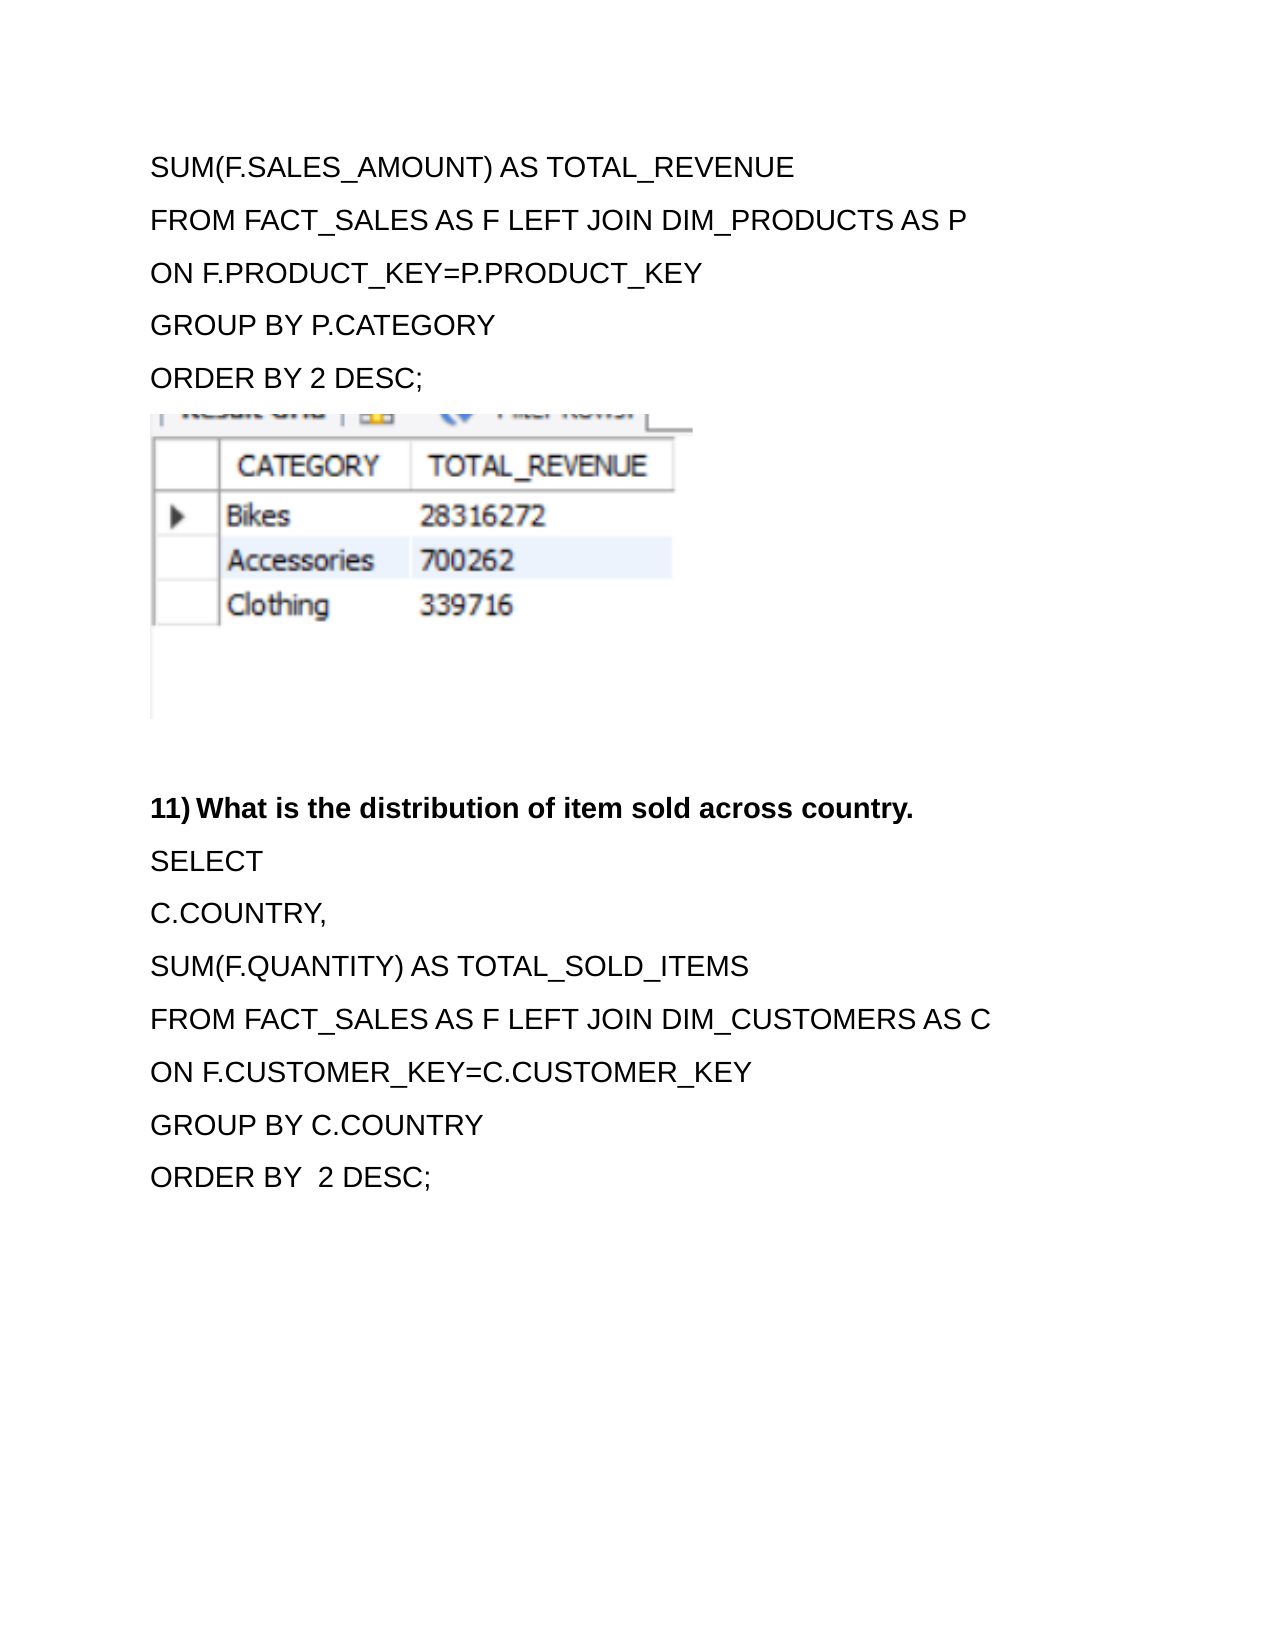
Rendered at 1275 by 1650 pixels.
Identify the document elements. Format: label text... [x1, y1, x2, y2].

text FROM FACT_SALES AS F LEFT JOIN DIM_PRODUCTS AS P [150, 203, 1125, 236]
text ON F.CUSTOMER_KEY=C.CUSTOMER_KEY [150, 1055, 1125, 1088]
text GROUP BY C.COUNTRY [150, 1108, 1125, 1141]
text SELECT [150, 843, 1125, 877]
text ORDER BY 2 DESC; [150, 1160, 1125, 1194]
text C.COUNTRY, [150, 896, 1125, 930]
picture [150, 414, 693, 719]
text FROM FACT_SALES AS F LEFT JOIN DIM_CUSTOMERS AS C [150, 1002, 1125, 1036]
text ON F.PRODUCT_KEY=P.PRODUCT_KEY [150, 256, 1125, 289]
text SUM(F.QUANTITY) AS TOTAL_SOLD_ITEMS [150, 949, 1125, 983]
text 11) What is the distribution of item sold across country. [150, 791, 1125, 824]
text ORDER BY 2 DESC; [150, 361, 1125, 395]
text SUM(F.SALES_AMOUNT) AS TOTAL_REVENUE [150, 150, 1125, 183]
text GROUP BY P.CATEGORY [150, 308, 1125, 342]
